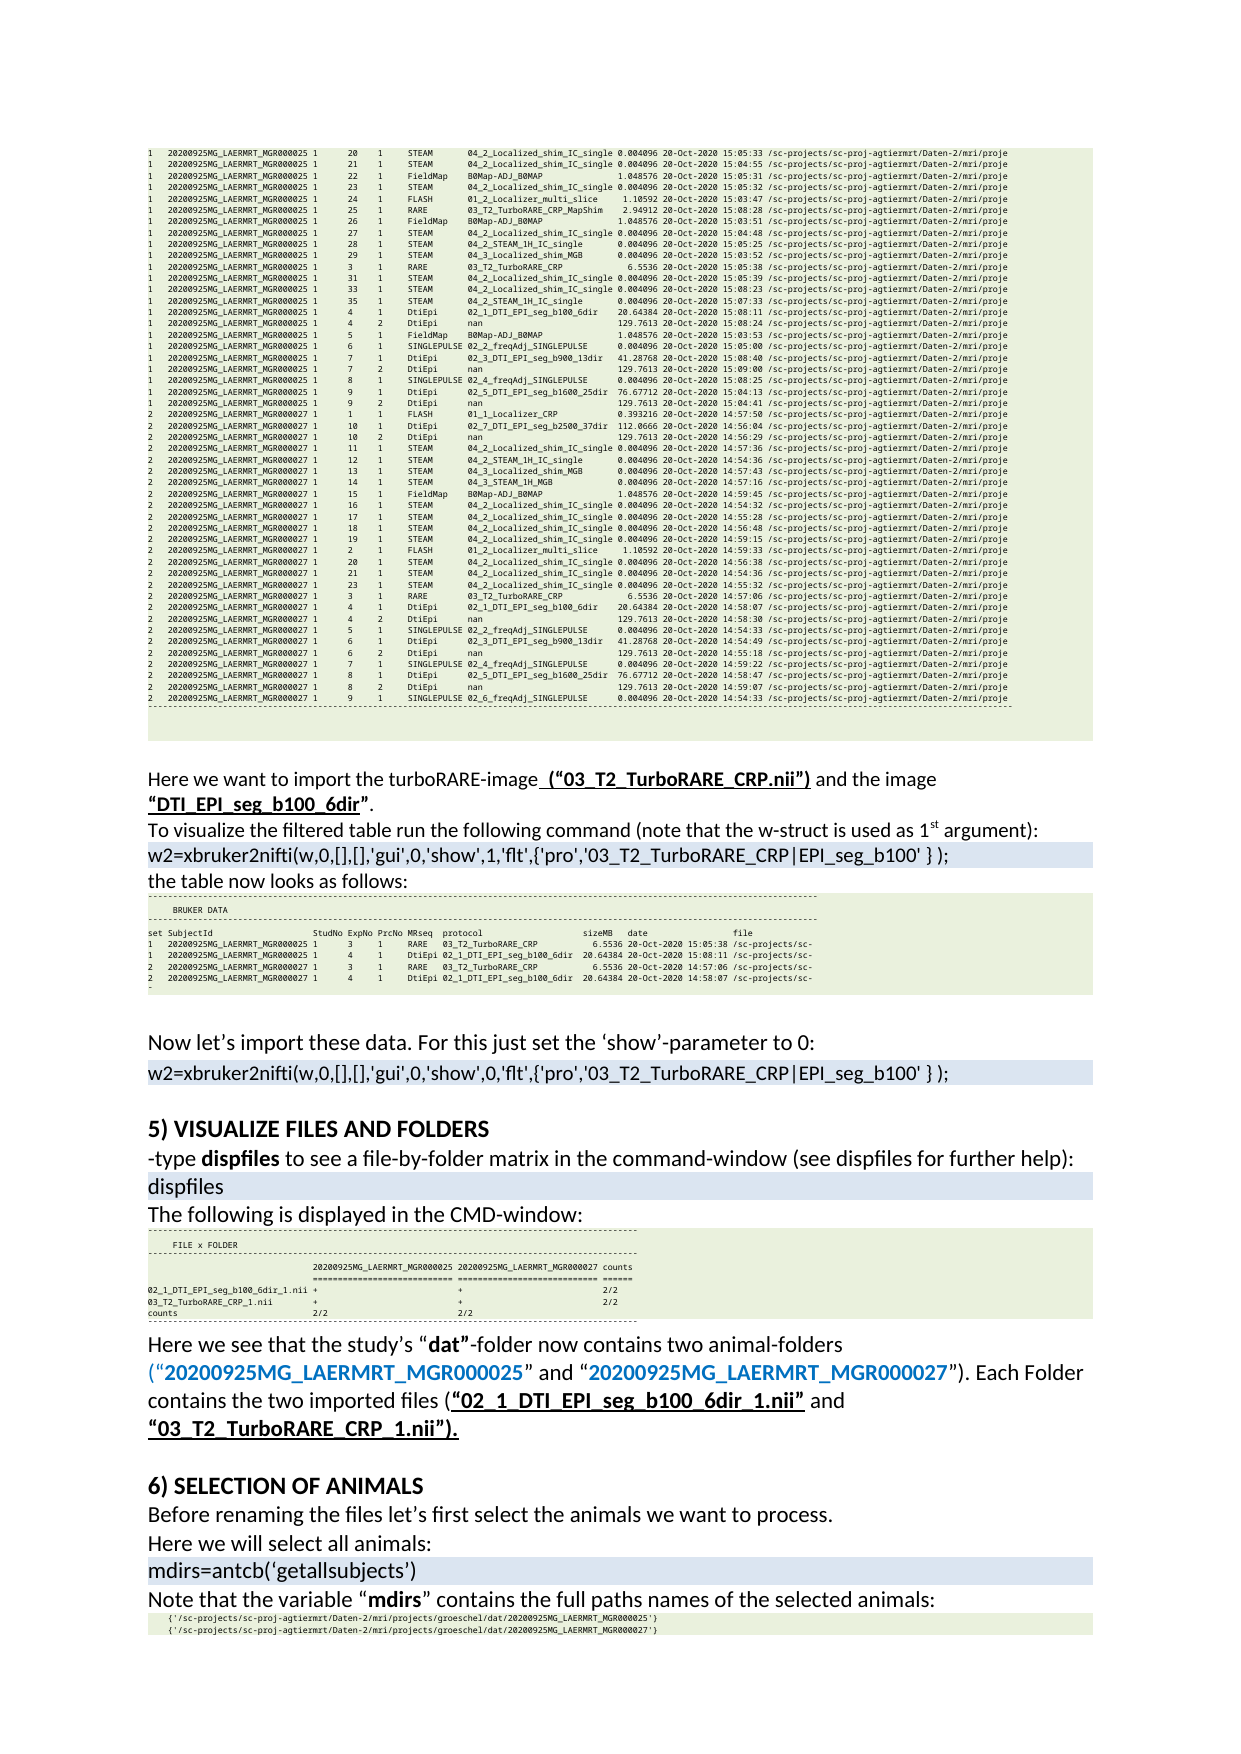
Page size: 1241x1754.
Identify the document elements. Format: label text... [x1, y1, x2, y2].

text -type dispfiles to see a file-by-folder matrix in the command-window (see dispfiles for further help): [148, 1144, 1093, 1172]
text Here we want to import the turboRARE-image (“03_T2_TurboRARE_CRP.nii”) and the image “DTI_EPI_seg_b100_6dir”. [148, 766, 1093, 817]
text Before renaming the files let’s first select the animals we want to process. [148, 1501, 1093, 1529]
text the table now looks as follows: [148, 868, 1093, 893]
text w2=xbruker2nifti(w,0,[],[],'gui',0,'show',0,'flt',{'pro','03_T2_TurboRARE_CRP|EPI_seg_b100' } ); [148, 1060, 1093, 1085]
text Now let’s import these data. For this just set the ‘show’-parameter to 0: [148, 1028, 1093, 1056]
text 5) VISUALIZE FILES AND FOLDERS [148, 1113, 1093, 1144]
text dispfiles [148, 1172, 1093, 1200]
text To visualize the filtered table run the following command (note that the w-struct is used as 1st argument): [148, 817, 1093, 842]
text The following is displayed in the CMD-window: [148, 1200, 1093, 1228]
text Here we will select all animals: [148, 1529, 1093, 1557]
text Note that the variable “mdirs” contains the full paths names of the selected animals: [148, 1585, 1093, 1613]
text 6) SELECTION OF ANIMALS [148, 1470, 1093, 1501]
text mdirs=antcb(‘getallsubjects’) [148, 1557, 1093, 1585]
text w2=xbruker2nifti(w,0,[],[],'gui',0,'show',1,'flt',{'pro','03_T2_TurboRARE_CRP|EPI_seg_b100' } ); [148, 842, 1093, 868]
text Here we see that the study’s “dat”-folder now contains two animal-folders (“20200925MG_LAERMRT_MGR000025” and “20200925MG_LAERMRT_MGR000027”). Each Folder contains the two imported files (“02_1_DTI_EPI_seg_b100_6dir_1.nii” and “03_T2_TurboRARE_CRP_1.nii”). [148, 1330, 1093, 1442]
